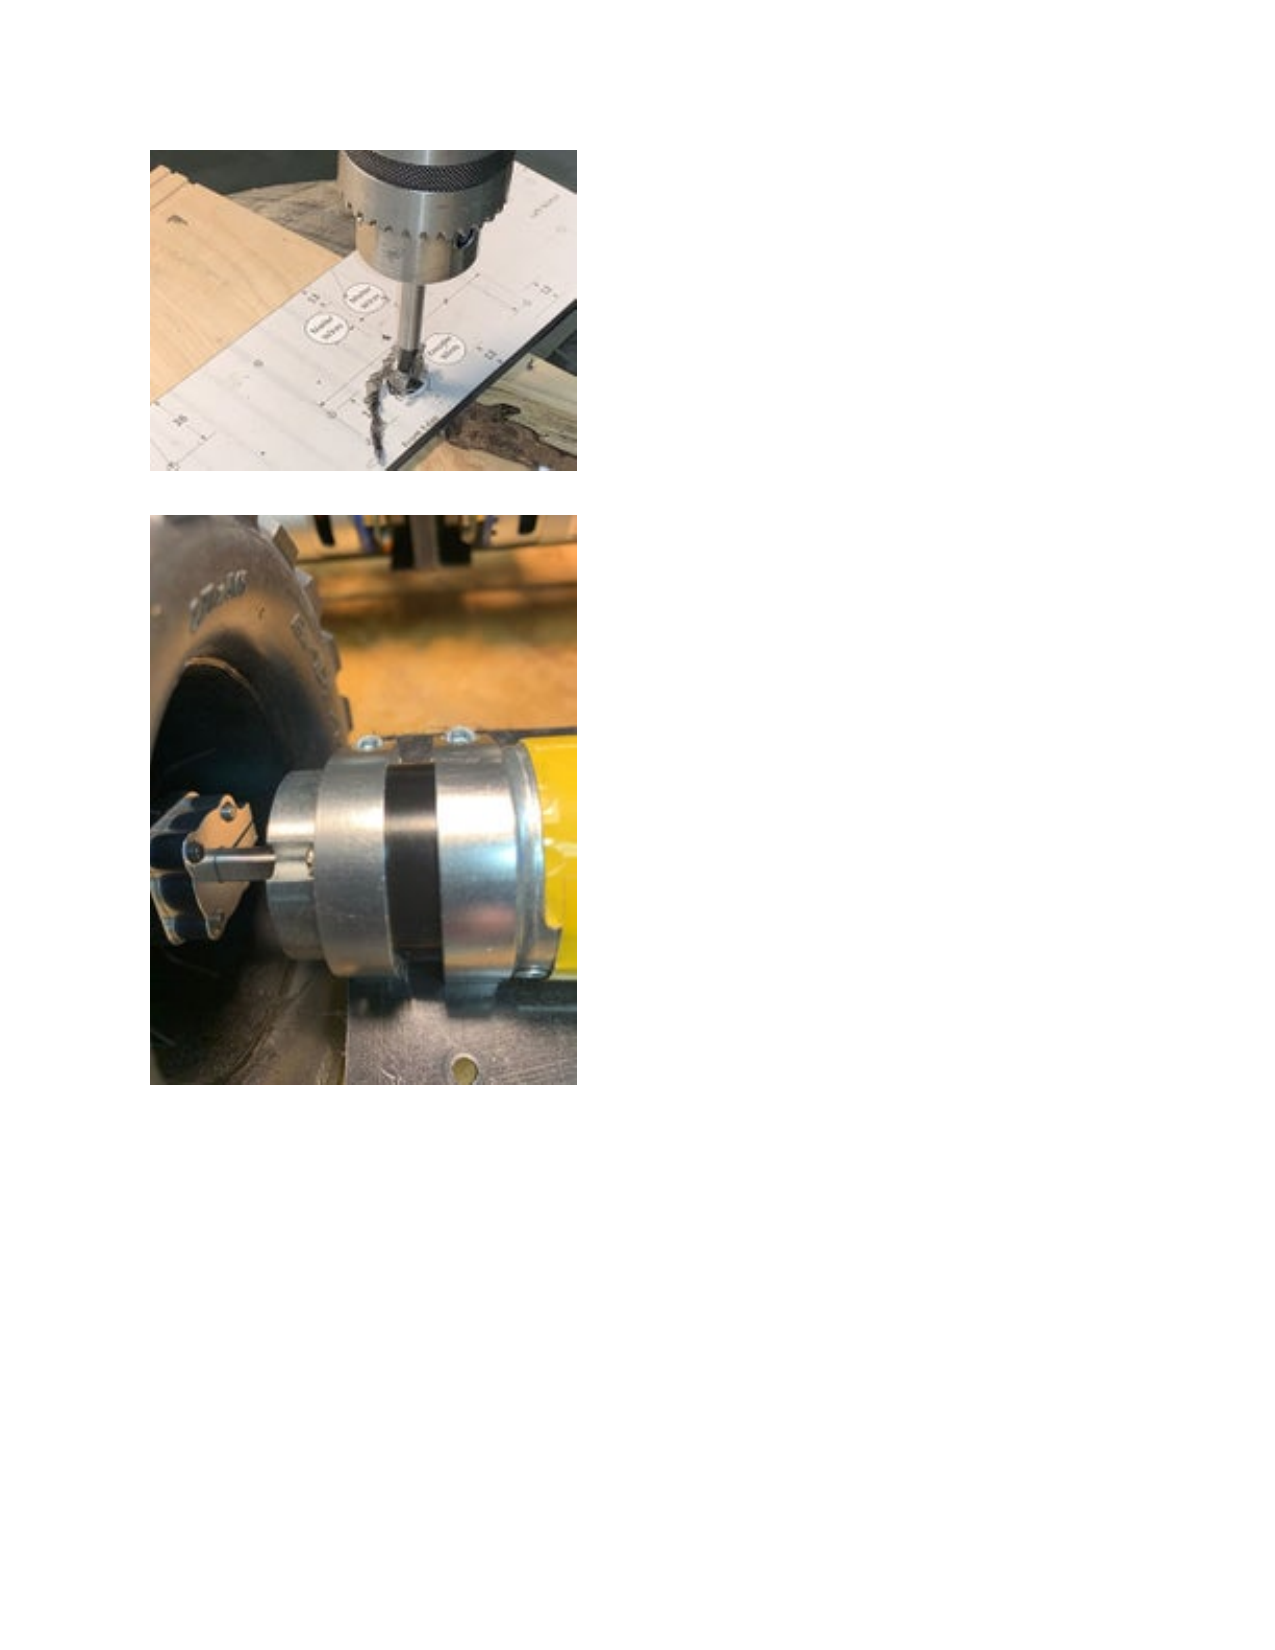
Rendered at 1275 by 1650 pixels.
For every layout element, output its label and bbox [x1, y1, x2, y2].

picture [150, 150, 577, 471]
picture [150, 515, 577, 1085]
